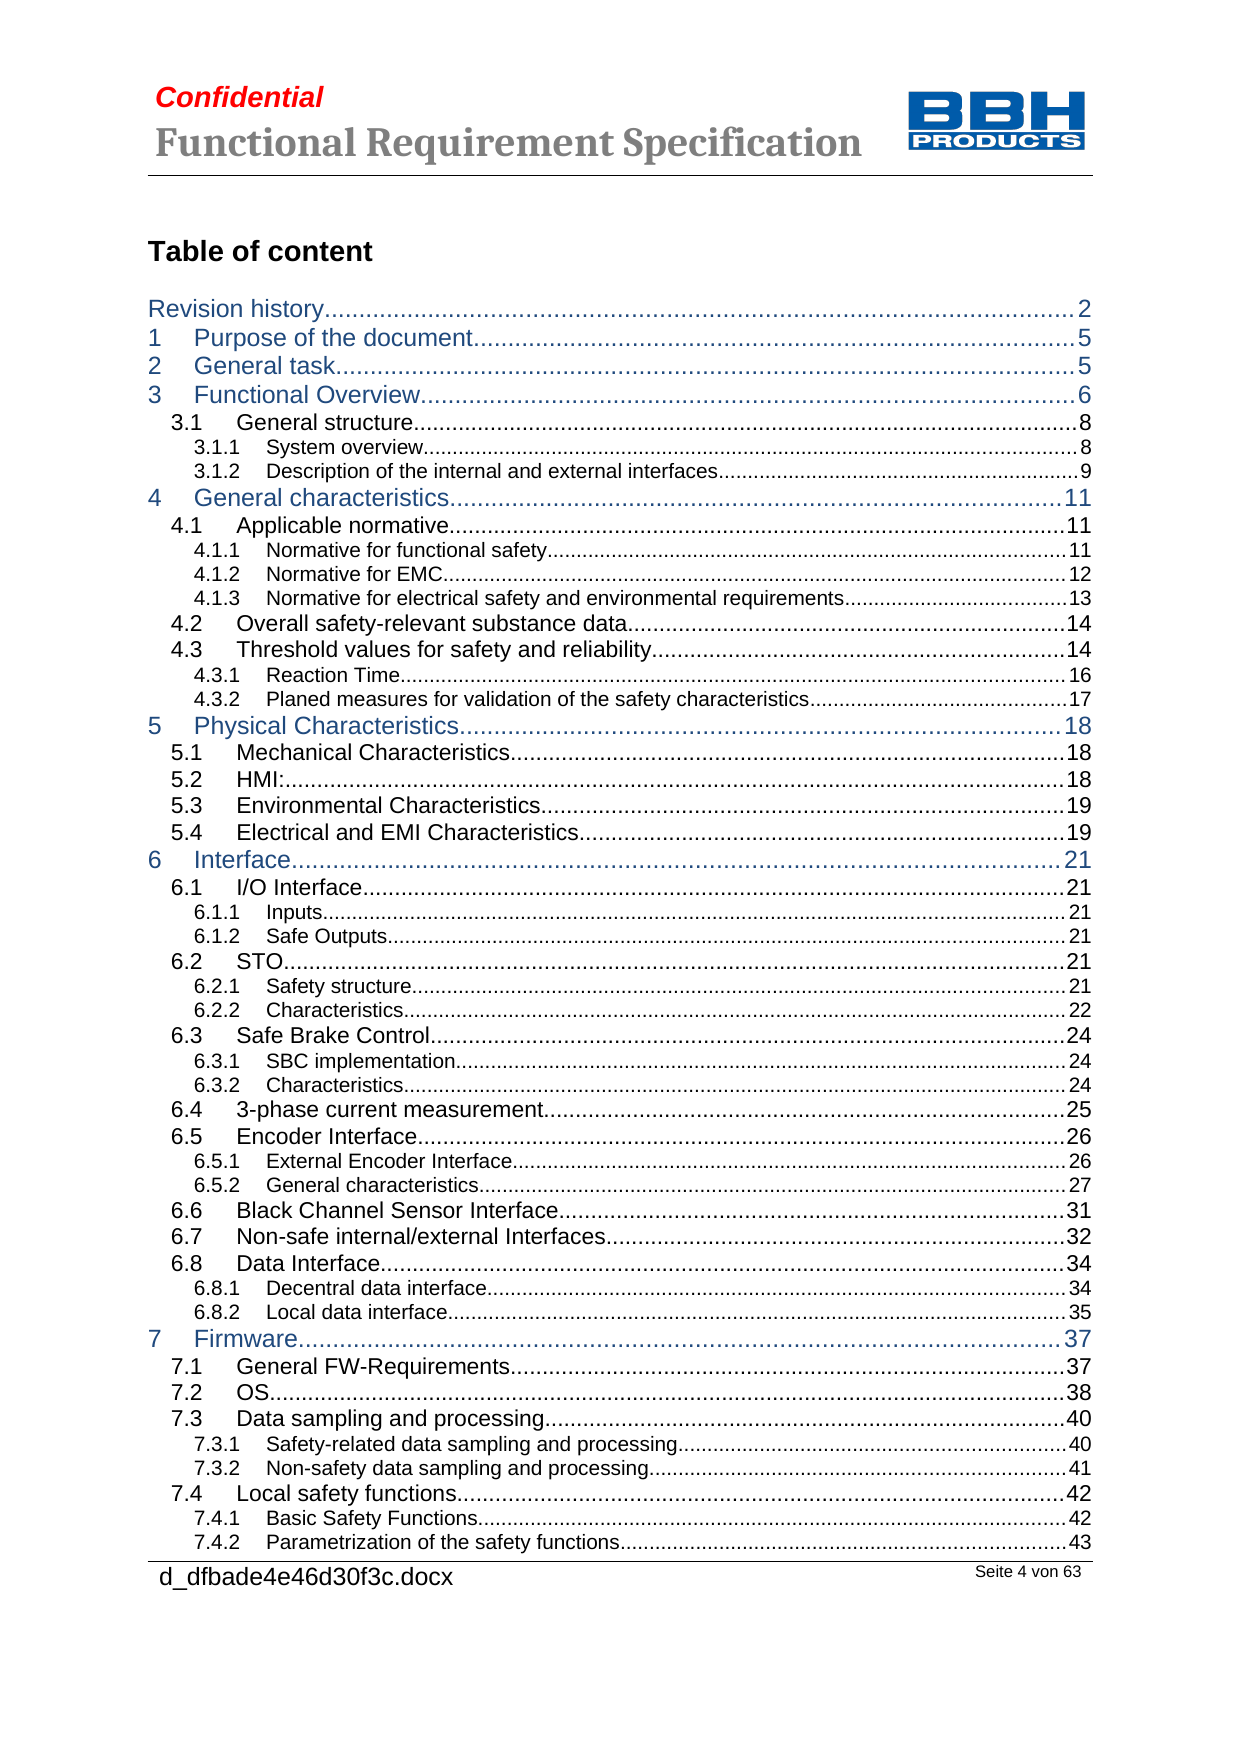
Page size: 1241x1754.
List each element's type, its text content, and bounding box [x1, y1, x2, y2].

text 1 Purpose of the document 5 [148, 322, 1093, 351]
text 7.3.2 Non-safety data sampling and processing 41 [194, 1456, 1093, 1480]
text 6.6 Black Channel Sensor Interface 31 [171, 1197, 1093, 1223]
text 4.1.3 Normative for electrical safety and environmental requirements 13 [194, 586, 1093, 610]
text 6.3.1 SBC implementation 24 [194, 1048, 1093, 1072]
picture [907, 90, 1086, 151]
text 3.1.2 Description of the internal and external interfaces 9 [194, 459, 1093, 483]
text 7 Firmware 37 [148, 1324, 1093, 1353]
text 4.1.1 Normative for functional safety 11 [194, 538, 1093, 562]
text 6.5.1 External Encoder Interface 26 [194, 1149, 1093, 1173]
text 3.1 General structure 8 [171, 409, 1093, 435]
text 6.7 Non-safe internal/external Interfaces 32 [171, 1223, 1093, 1250]
text Revision history 2 [148, 294, 1093, 322]
text 6.1.2 Safe Outputs 21 [194, 924, 1093, 948]
text Table of content [148, 234, 1093, 268]
text 6.8.1 Decentral data interface 34 [194, 1276, 1093, 1300]
text 6.2 STO 21 [171, 948, 1093, 974]
text 4.3 Threshold values for safety and reliability 14 [171, 636, 1093, 663]
text 6.2.2 Characteristics 22 [194, 998, 1093, 1022]
text 4 General characteristics 11 [148, 483, 1093, 512]
text 6.4 3-phase current measurement 25 [171, 1096, 1093, 1123]
text 7.3 Data sampling and processing 40 [171, 1405, 1093, 1432]
text 5.3 Environmental Characteristics 19 [171, 792, 1093, 818]
text 5.1 Mechanical Characteristics 18 [171, 739, 1093, 766]
text 4.3.2 Planed measures for validation of the safety characteristics 17 [194, 687, 1093, 711]
text 6.5 Encoder Interface 26 [171, 1123, 1093, 1149]
text 4.3.1 Reaction Time 16 [194, 663, 1093, 687]
text 6.1 I/O Interface 21 [171, 873, 1093, 900]
text 3 Functional Overview 6 [148, 380, 1093, 409]
text 2 General task 5 [148, 351, 1093, 380]
text 6.3.2 Characteristics 24 [194, 1072, 1093, 1096]
text 7.4.2 Parametrization of the safety functions 43 [194, 1530, 1093, 1554]
text 6.1.1 Inputs 21 [194, 900, 1093, 924]
text 6.3 Safe Brake Control 24 [171, 1022, 1093, 1048]
text 7.2 OS 38 [171, 1379, 1093, 1405]
text 6.8 Data Interface 34 [171, 1250, 1093, 1276]
text 5 Physical Characteristics 18 [148, 711, 1093, 739]
text 7.1 General FW-Requirements 37 [171, 1353, 1093, 1379]
text 4.1.2 Normative for EMC 12 [194, 562, 1093, 586]
text 6.8.2 Local data interface 35 [194, 1300, 1093, 1324]
text 7.4.1 Basic Safety Functions 42 [194, 1506, 1093, 1530]
text 6.5.2 General characteristics 27 [194, 1173, 1093, 1197]
text 3.1.1 System overview 8 [194, 435, 1093, 459]
text 6 Interface 21 [148, 845, 1093, 873]
text 5.4 Electrical and EMI Characteristics 19 [171, 818, 1093, 845]
text 7.4 Local safety functions 42 [171, 1480, 1093, 1506]
text 4.2 Overall safety-relevant substance data 14 [171, 610, 1093, 636]
text 7.3.1 Safety-related data sampling and processing 40 [194, 1432, 1093, 1456]
text 6.2.1 Safety structure 21 [194, 974, 1093, 998]
text 5.2 HMI: 18 [171, 766, 1093, 792]
text 4.1 Applicable normative 11 [171, 512, 1093, 538]
